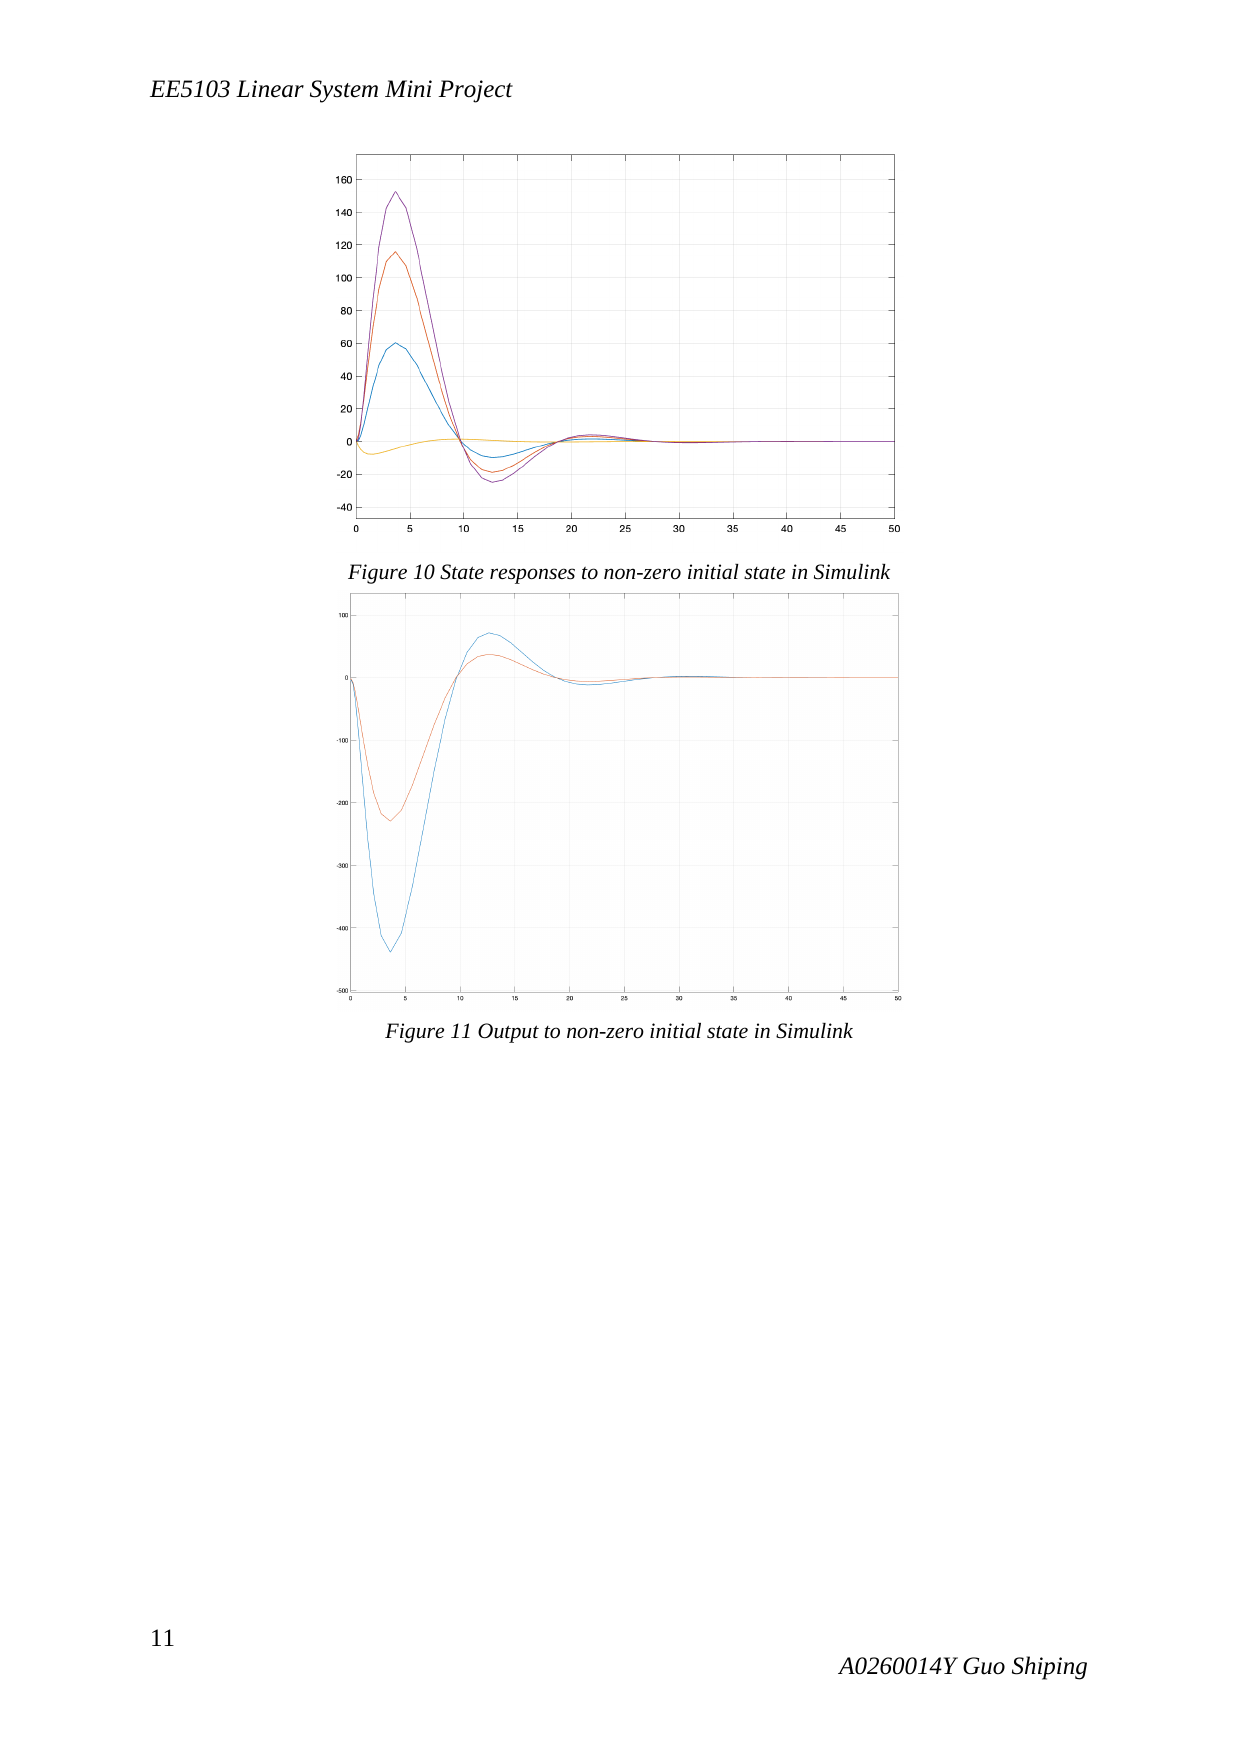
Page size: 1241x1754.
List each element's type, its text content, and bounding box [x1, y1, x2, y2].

text Figure 11 Output to non-zero initial state in Simulink [150, 1018, 1090, 1043]
picture [336, 590, 904, 1012]
text Figure 10 State responses to non-zero initial state in Simulink [150, 559, 1090, 584]
picture [335, 150, 905, 553]
